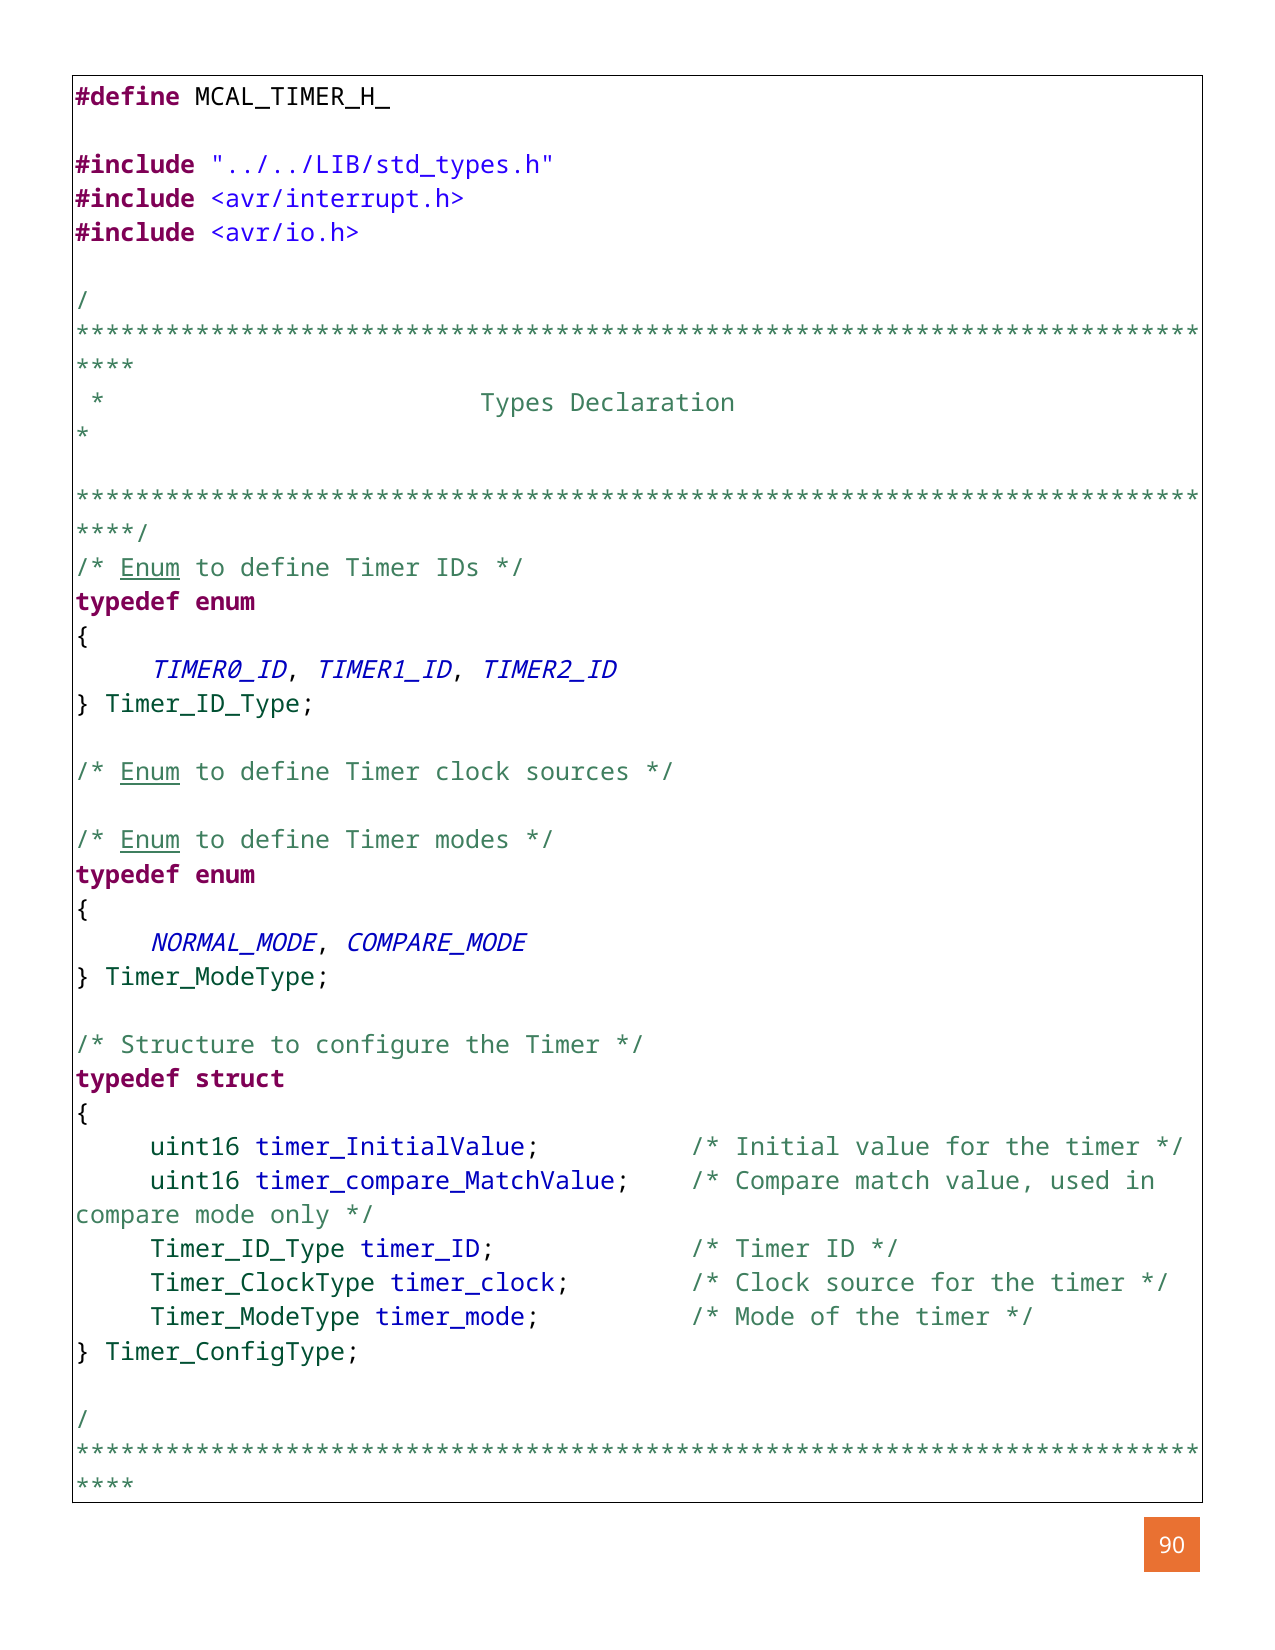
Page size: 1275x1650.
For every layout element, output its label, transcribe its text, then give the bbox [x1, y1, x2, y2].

text { [75, 618, 1200, 652]
text Timer_ModeType timer_mode; /* Mode of the timer */ [75, 1299, 1200, 1333]
text uint16 timer_compare_MatchValue; /* Compare match value, used in compare mode only */ [75, 1163, 1200, 1231]
text } Timer_ModeType; [75, 958, 1200, 992]
text /* Enum to define Timer IDs */ [75, 550, 1200, 584]
text #define MCAL_TIMER_H_ [73, 76, 1202, 112]
text *******************************************************************************/ [75, 453, 1200, 550]
text /* Enum to define Timer clock sources */ [75, 754, 1200, 788]
text Timer_ClockType timer_clock; /* Clock source for the timer */ [75, 1265, 1200, 1299]
text { [75, 890, 1200, 924]
text typedef enum [75, 856, 1200, 890]
text { [75, 1095, 1200, 1129]
text NORMAL_MODE, COMPARE_MODE [75, 924, 1200, 958]
text #include <avr/io.h> [75, 214, 1200, 248]
text #include <avr/interrupt.h> [75, 180, 1200, 214]
text /* Enum to define Timer modes */ [75, 822, 1200, 856]
text } Timer_ConfigType; [75, 1333, 1200, 1367]
text Timer_ID_Type timer_ID; /* Timer ID */ [75, 1231, 1200, 1265]
text typedef enum [75, 584, 1200, 618]
text /******************************************************************************* [75, 282, 1200, 385]
text uint16 timer_InitialValue; /* Initial value for the timer */ [75, 1129, 1200, 1163]
text #include "../../LIB/std_types.h" [75, 146, 1200, 180]
text } Timer_ID_Type; [75, 686, 1200, 720]
text TIMER0_ID, TIMER1_ID, TIMER2_ID [75, 652, 1200, 686]
text * Types Declaration * [75, 385, 1200, 453]
text typedef struct [75, 1061, 1200, 1095]
text /******************************************************************************* [75, 1401, 1200, 1502]
text /* Structure to configure the Timer */ [75, 1027, 1200, 1061]
